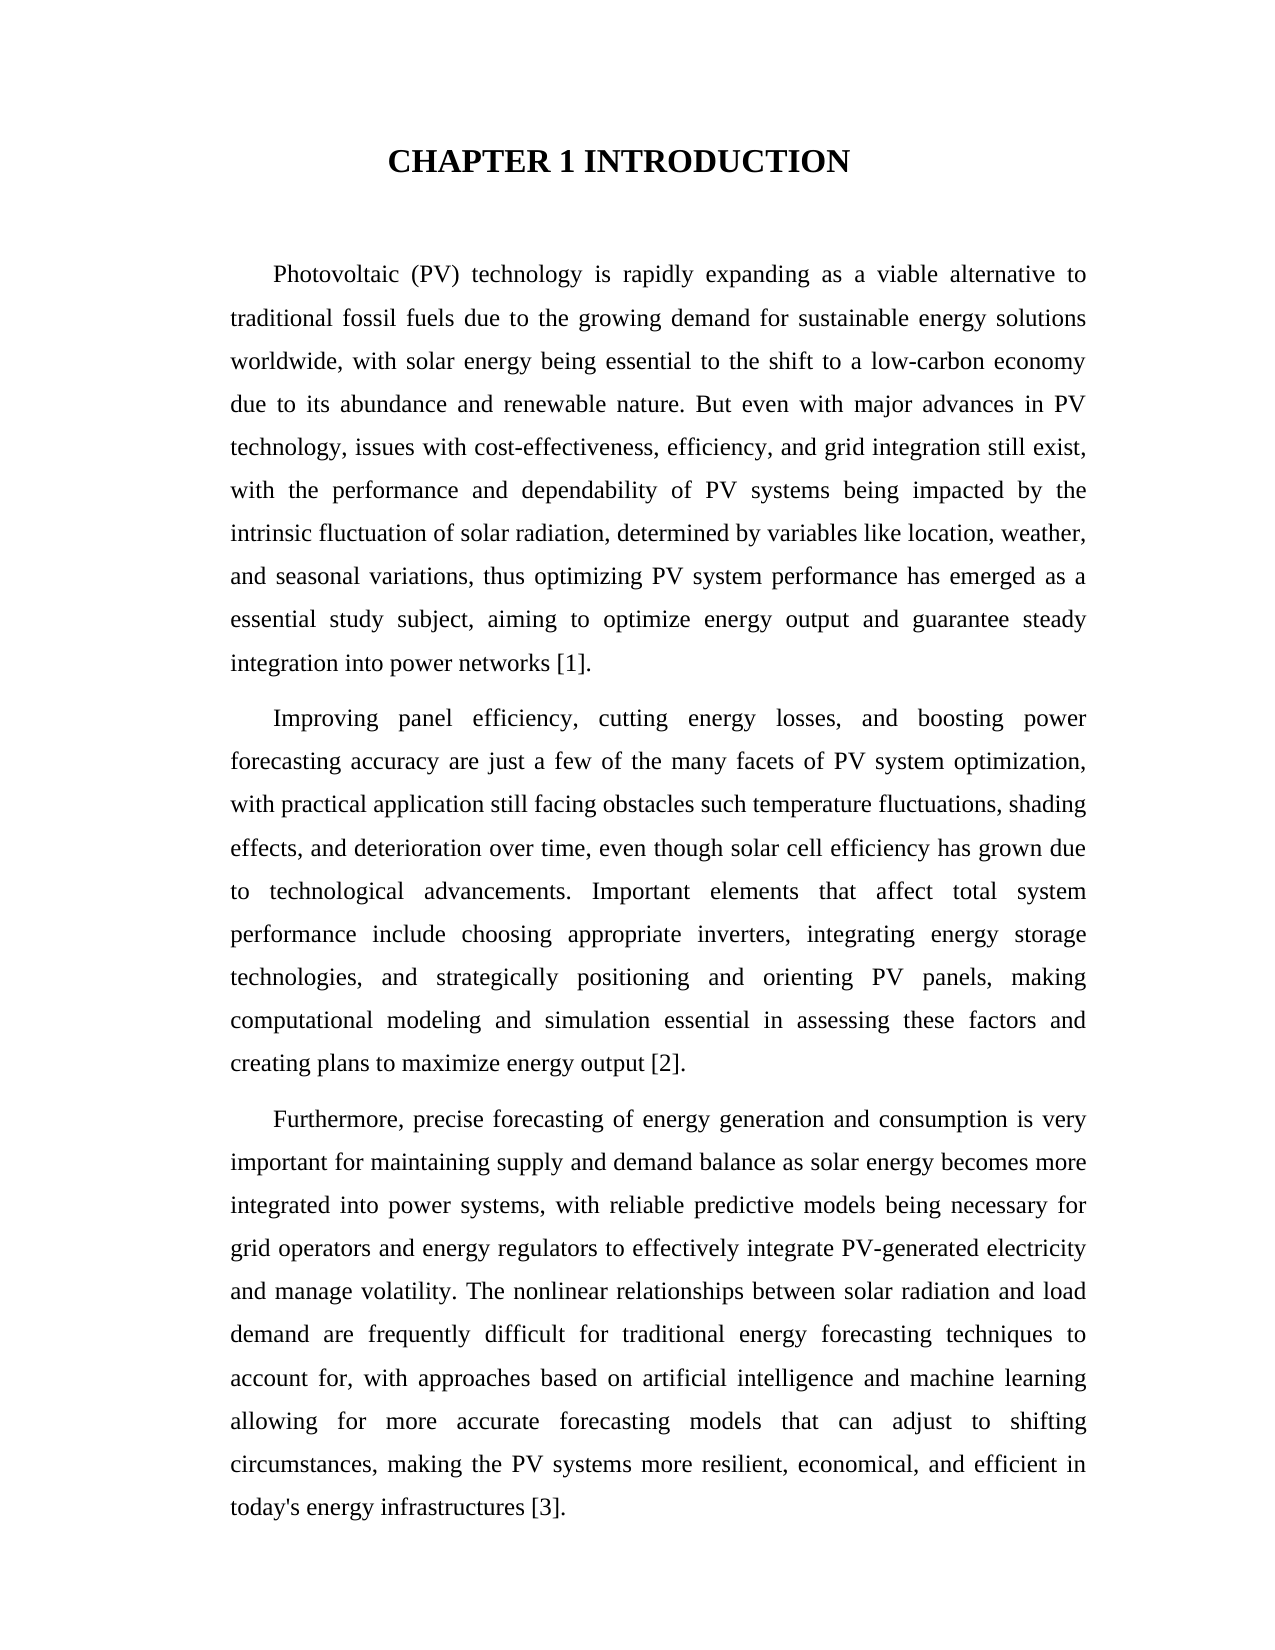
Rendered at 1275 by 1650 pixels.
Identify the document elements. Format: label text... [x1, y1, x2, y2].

subtitle CHAPTER 1 INTRODUCTION [187, 141, 1050, 179]
text Improving panel efficiency, cutting energy losses, and boosting power forecasting accuracy are just a few of the many facets of PV system optimization, with practical application still facing obstacles such temperature fluctuations, shading effects, and deterioration over time, even though solar cell efficiency has grown due to technological advancements. Important elements that affect total system performance include choosing appropriate inverters, integrating energy storage technologies, and strategically positioning and orienting PV panels, making computational modeling and simulation essential in assessing these factors and creating plans to maximize energy output [2]. [230, 703, 1087, 1077]
text Furthermore, precise forecasting of energy generation and consumption is very important for maintaining supply and demand balance as solar energy becomes more integrated into power systems, with reliable predictive models being necessary for grid operators and energy regulators to effectively integrate PV-generated electricity and manage volatility. The nonlinear relationships between solar radiation and load demand are frequently difficult for traditional energy forecasting techniques to account for, with approaches based on artificial intelligence and machine learning allowing for more accurate forecasting models that can adjust to shifting circumstances, making the PV systems more resilient, economical, and efficient in today's energy infrastructures [3]. [230, 1104, 1087, 1521]
text Photovoltaic (PV) technology is rapidly expanding as a viable alternative to traditional fossil fuels due to the growing demand for sustainable energy solutions worldwide, with solar energy being essential to the shift to a low-carbon economy due to its abundance and renewable nature. But even with major advances in PV technology, issues with cost-effectiveness, efficiency, and grid integration still exist, with the performance and dependability of PV systems being impacted by the intrinsic fluctuation of solar radiation, determined by variables like location, weather, and seasonal variations, thus optimizing PV system performance has emerged as a essential study subject, aiming to optimize energy output and guarantee steady integration into power networks [1]. [230, 259, 1087, 676]
